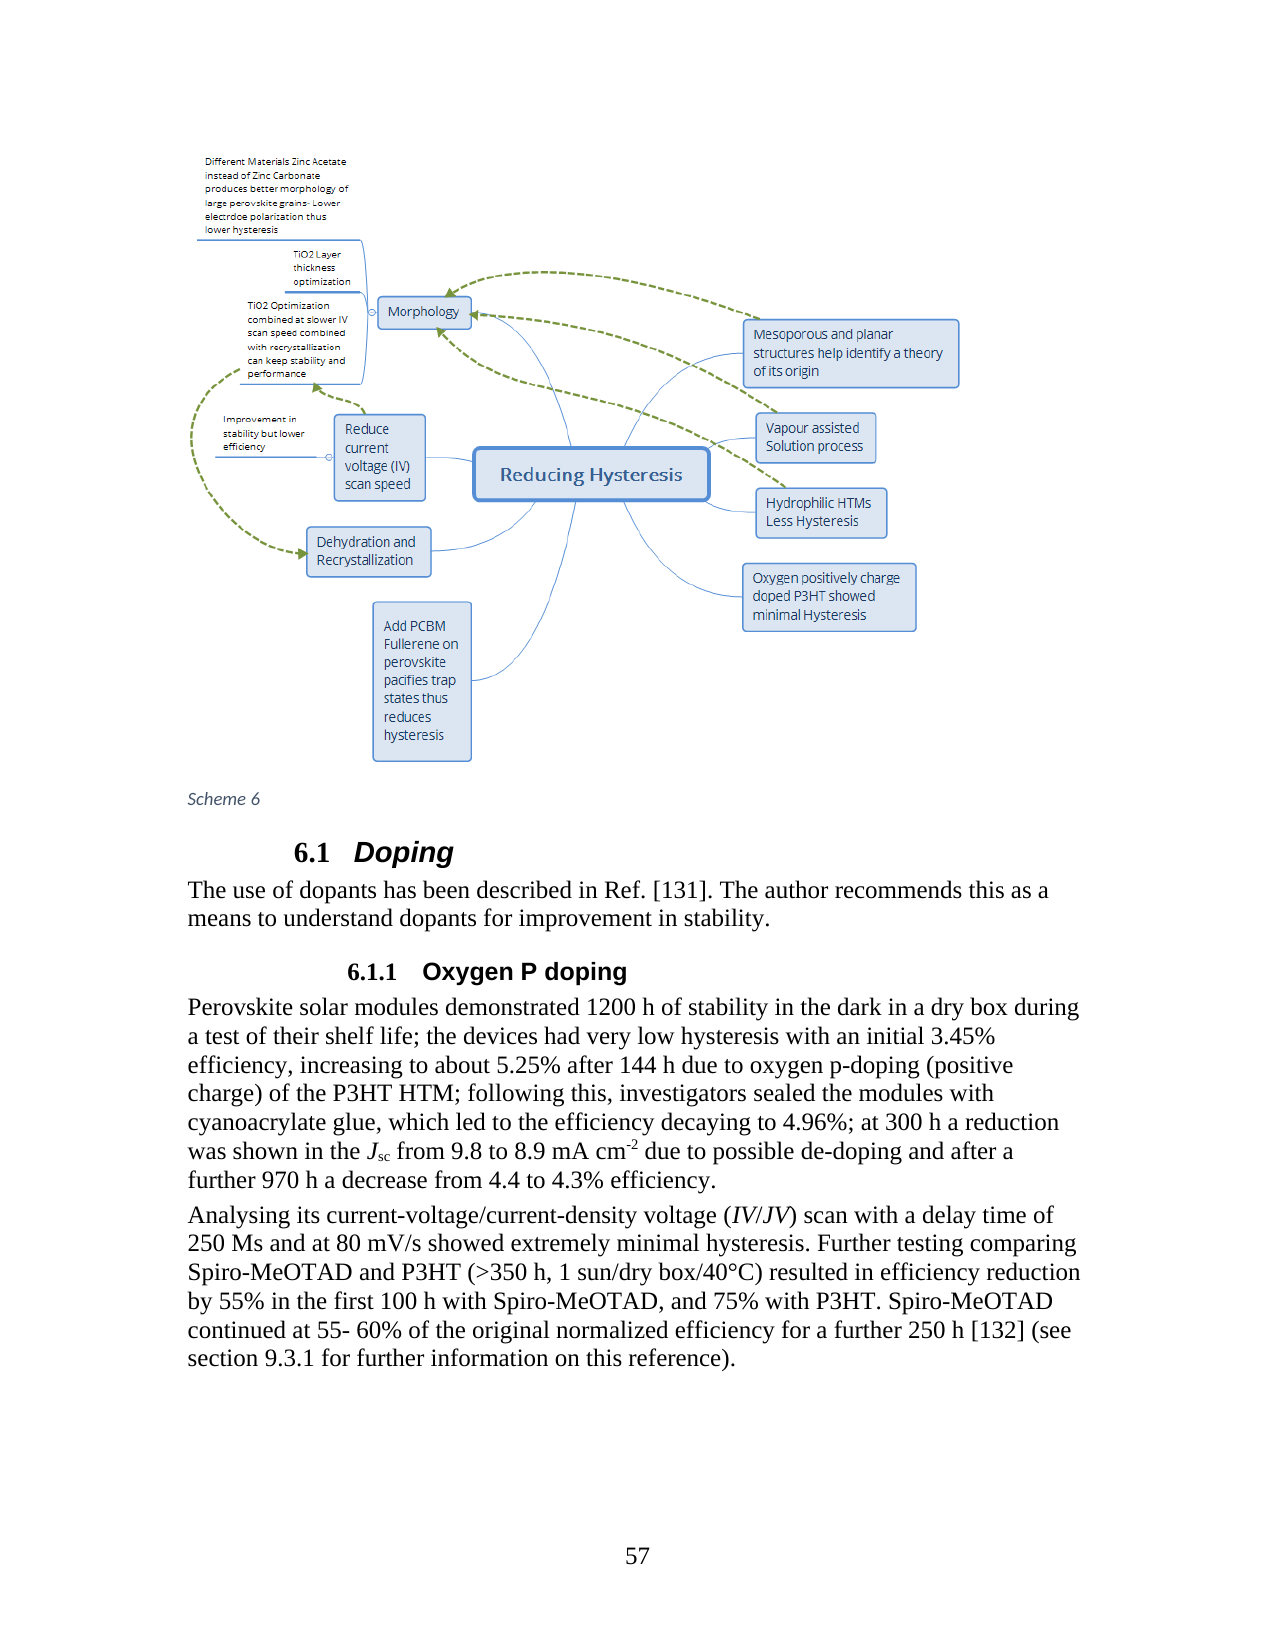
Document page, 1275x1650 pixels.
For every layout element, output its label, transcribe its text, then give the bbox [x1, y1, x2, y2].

text Perovskite solar modules demonstrated 1200 h of stability in the dark in a dry box during a test of their shelf life; the devices had very low hysteresis with an initial 3.45% efficiency, increasing to about 5.25% after 144 h due to oxygen p-doping (positive charge) of the P3HT HTM; following this, investigators sealed the modules with cyanoacrylate glue, which led to the efficiency decaying to 4.96%; at 300 h a reduction was shown in the Jsc from 9.8 to 8.9 mA cm-2 due to possible de-doping and after a further 970 h a decrease from 4.4 to 4.3% efficiency. [187, 992, 1087, 1193]
text The use of dopants has been described in Ref. [131]. The author recommends this as a means to understand dopants for improvement in stability. [187, 875, 1087, 932]
picture [187, 150, 966, 766]
subtitle Oxygen P doping [347, 957, 1087, 986]
subtitle Doping [294, 835, 1087, 868]
text Analysing its current-voltage/current-density voltage (IV/JV) scan with a delay time of 250 Ms and at 80 mV/s showed extremely minimal hysteresis. Further testing comparing Spiro-MeOTAD and P3HT (>350 h, 1 sun/dry box/40°C) resulted in efficiency reduction by 55% in the first 100 h with Spiro-MeOTAD, and 75% with P3HT. Spiro-MeOTAD continued at 55- 60% of the original normalized efficiency for a further 250 h [132] (see section 9.3.1 for further information on this reference). [187, 1200, 1087, 1372]
